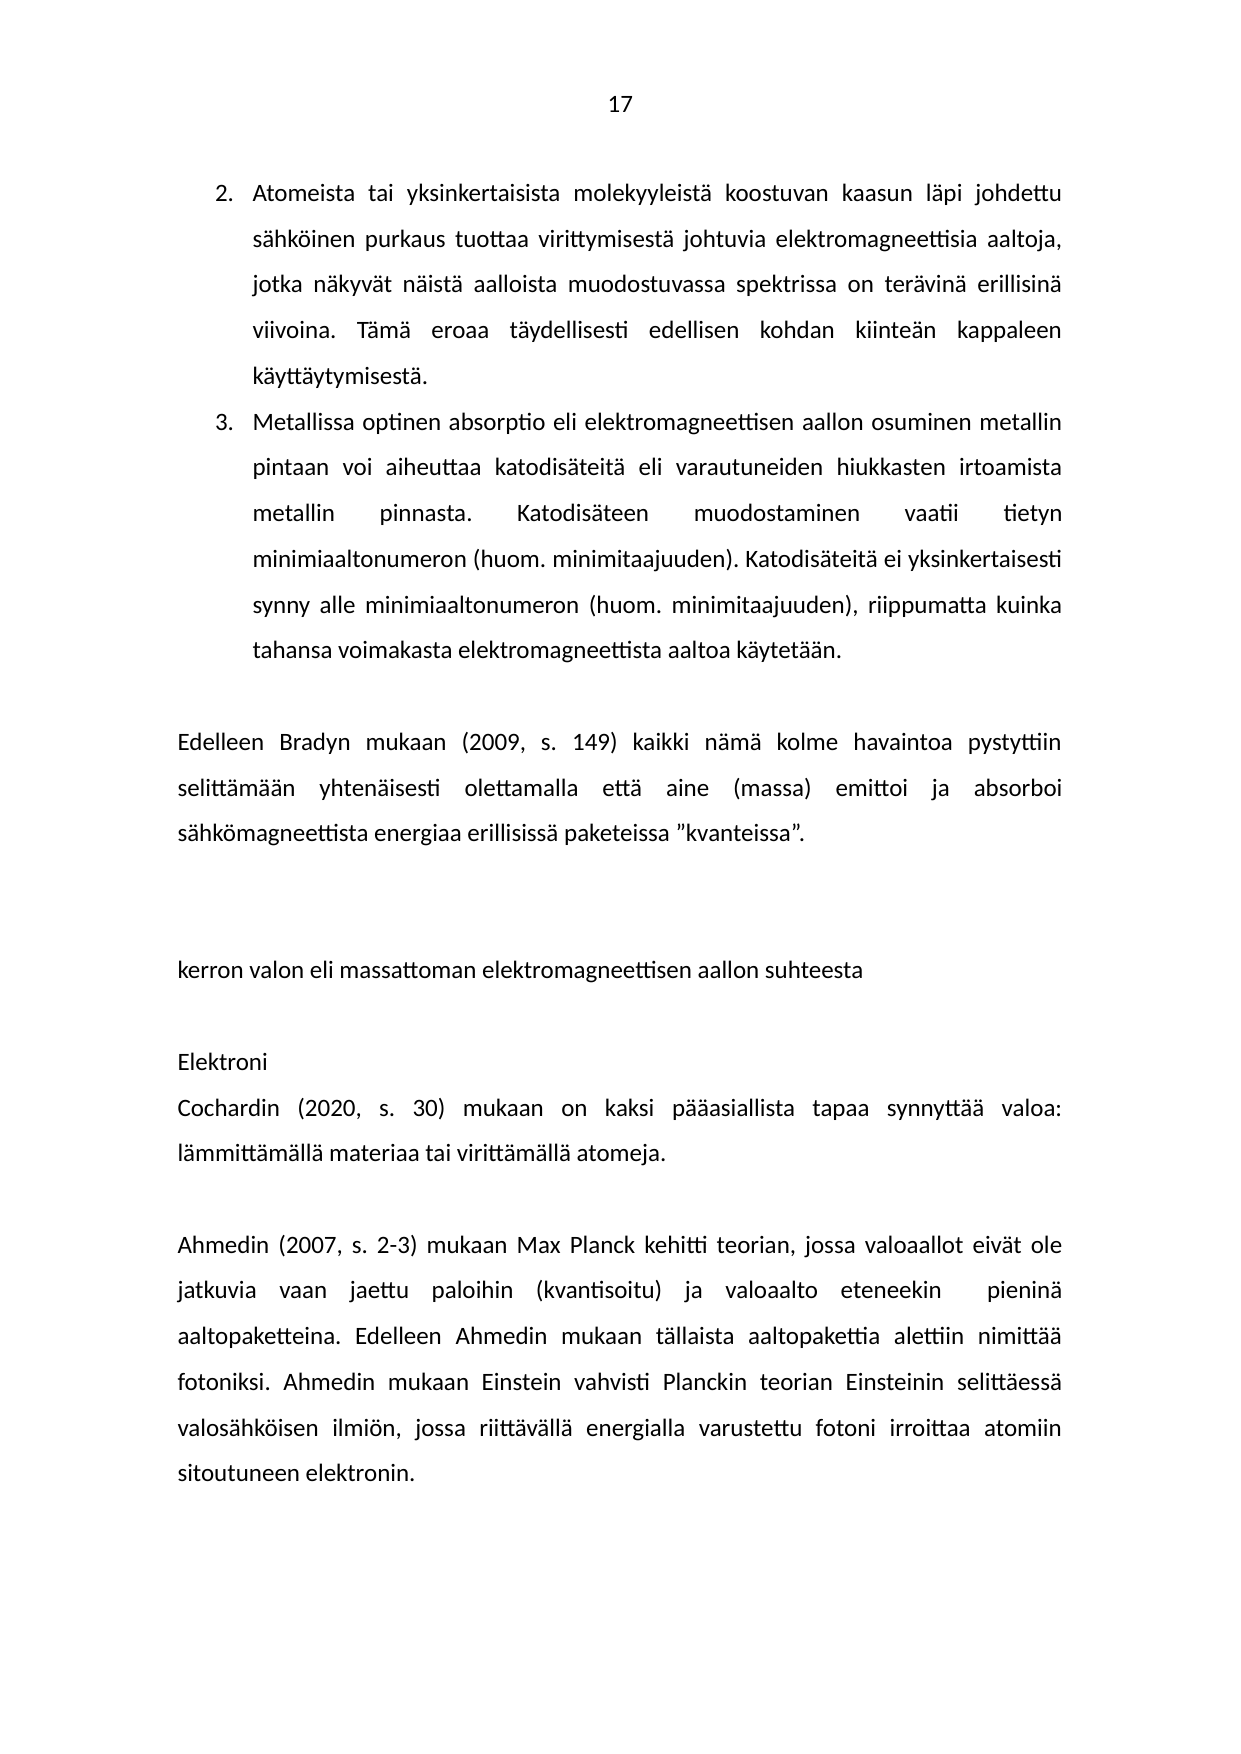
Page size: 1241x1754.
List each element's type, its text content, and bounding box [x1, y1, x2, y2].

text Elektroni [177, 1046, 1063, 1077]
list Metallissa optinen absorptio eli elektromagneettisen aallon osuminen metallin pintaan voi aiheuttaa katodisäteitä eli varautuneiden hiukkasten irtoamista metallin pinnasta. Katodisäteen muodostaminen vaatii tietyn minimiaaltonumeron (huom. minimitaajuuden). Katodisäteitä ei yksinkertaisesti synny alle minimiaaltonumeron (huom. minimitaajuuden), riippumatta kuinka tahansa voimakasta elektromagneettista aaltoa käytetään. [215, 406, 1063, 665]
text Edelleen Bradyn mukaan (2009, s. 149) kaikki nämä kolme havaintoa pystyttiin selittämään yhtenäisesti olettamalla että aine (massa) emittoi ja absorboi sähkömagneettista energiaa erillisissä paketeissa ”kvanteissa”. [177, 726, 1063, 848]
list Atomeista tai yksinkertaisista molekyyleistä koostuvan kaasun läpi johdettu sähköinen purkaus tuottaa virittymisestä johtuvia elektromagneettisia aaltoja, jotka näkyvät näistä aalloista muodostuvassa spektrissa on terävinä erillisinä viivoina. Tämä eroaa täydellisesti edellisen kohdan kiinteän kappaleen käyttäytymisestä. [215, 177, 1063, 391]
text Ahmedin (2007, s. 2-3) mukaan Max Planck kehitti teorian, jossa valoaallot eivät ole jatkuvia vaan jaettu paloihin (kvantisoitu) ja valoaalto eteneekin pieninä aaltopaketteina. Edelleen Ahmedin mukaan tällaista aaltopakettia alettiin nimittää fotoniksi. Ahmedin mukaan Einstein vahvisti Planckin teorian Einsteinin selittäessä valosähköisen ilmiön, jossa riittävällä energialla varustettu fotoni irroittaa atomiin sitoutuneen elektronin. [177, 1229, 1063, 1488]
text kerron valon eli massattoman elektromagneettisen aallon suhteesta [177, 954, 1063, 985]
text Cochardin (2020, s. 30) mukaan on kaksi pääasiallista tapaa synnyttää valoa: lämmittämällä materiaa tai virittämällä atomeja. [177, 1092, 1063, 1168]
